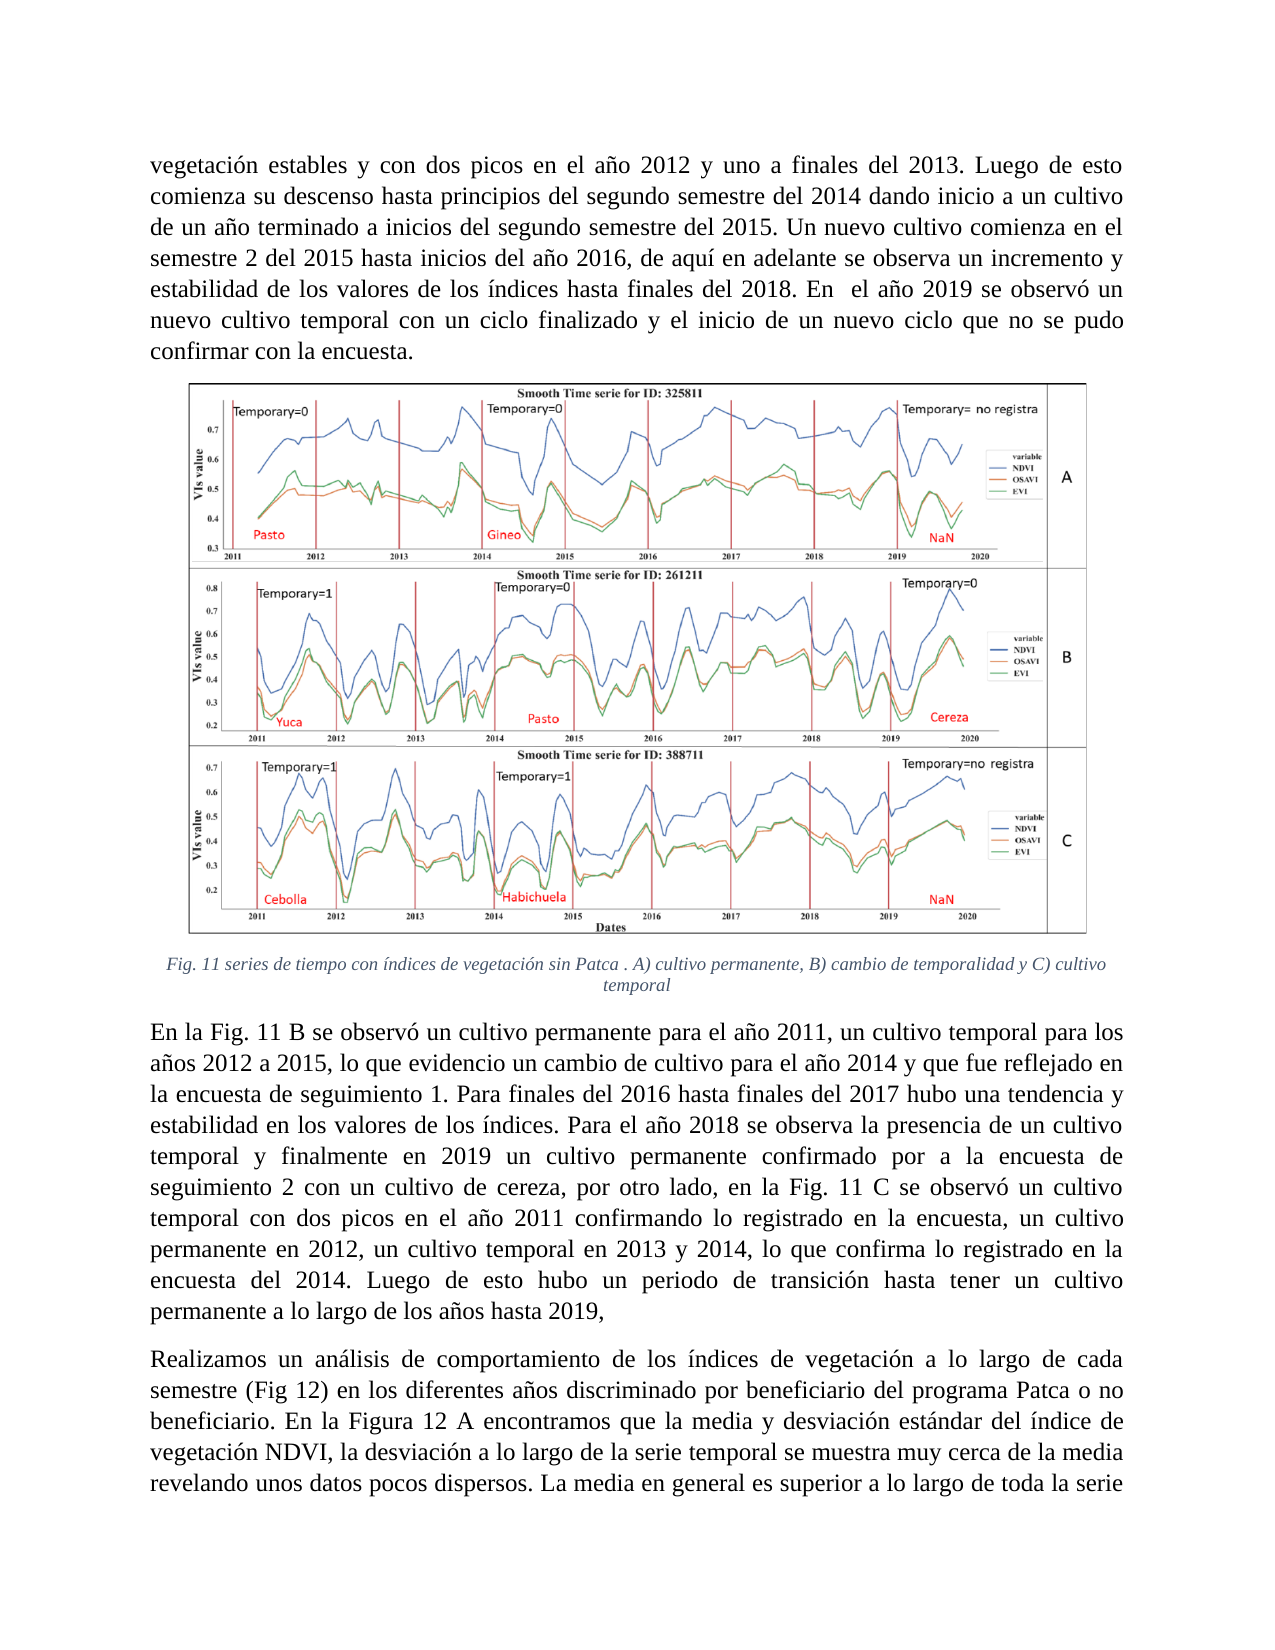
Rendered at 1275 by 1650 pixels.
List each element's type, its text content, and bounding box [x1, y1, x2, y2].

text En la Fig. 11 B se observó un cultivo permanente para el año 2011, un cultivo temporal para los años 2012 a 2015, lo que evidencio un cambio de cultivo para el año 2014 y que fue reflejado en la encuesta de seguimiento 1. Para finales del 2016 hasta finales del 2017 hubo una tendencia y estabilidad en los valores de los índices. Para el año 2018 se observa la presencia de un cultivo temporal y finalmente en 2019 un cultivo permanente confirmado por a la encuesta de seguimiento 2 con un cultivo de cereza, por otro lado, en la Fig. 11 C se observó un cultivo temporal con dos picos en el año 2011 confirmando lo registrado en la encuesta, un cultivo permanente en 2012, un cultivo temporal en 2013 y 2014, lo que confirma lo registrado en la encuesta del 2014. Luego de esto hubo un periodo de transición hasta tener un cultivo permanente a lo largo de los años hasta 2019, [150, 1017, 1125, 1325]
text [150, 1344, 1125, 1497]
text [150, 150, 1125, 365]
text Fig. 11 series de tiempo con índices de vegetación sin Patca . A) cultivo permanente, B) cambio de temporalidad y C) cultivo temporal [150, 953, 1125, 996]
picture [188, 383, 1087, 934]
